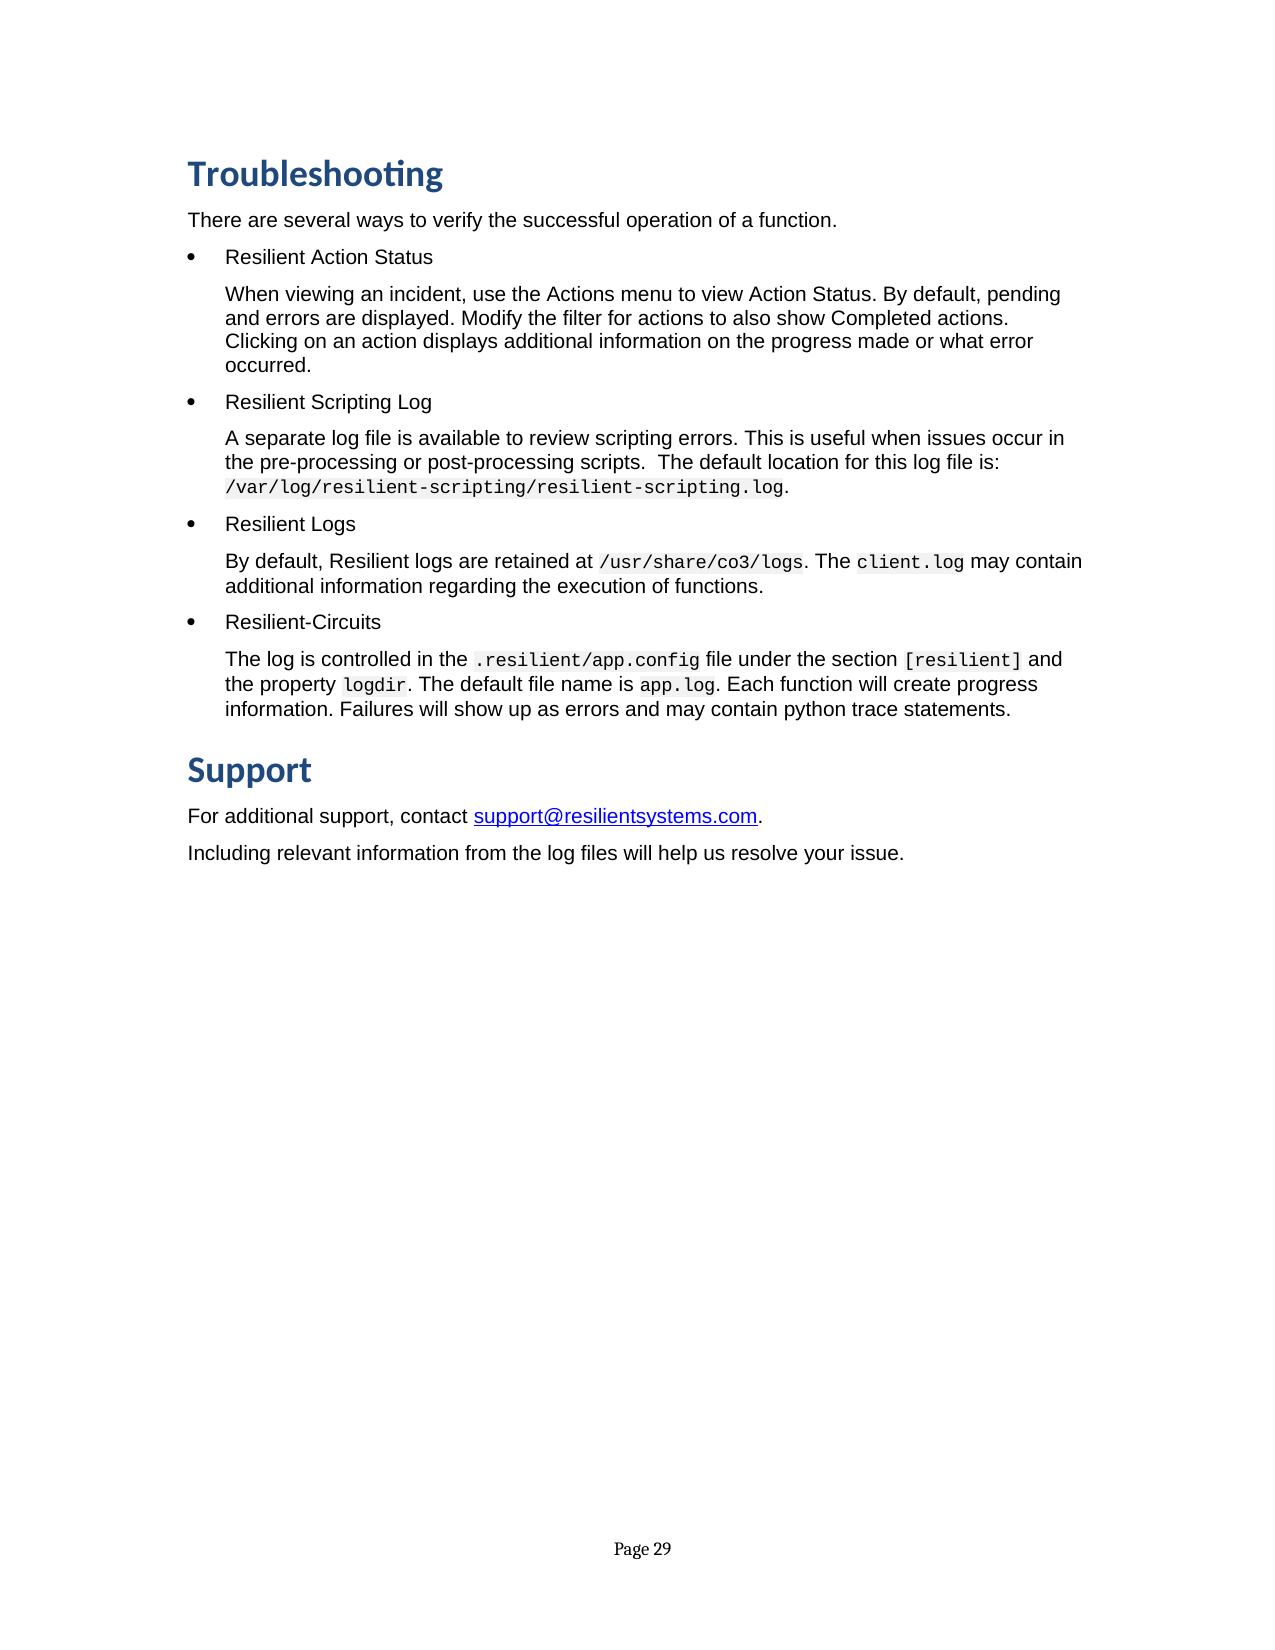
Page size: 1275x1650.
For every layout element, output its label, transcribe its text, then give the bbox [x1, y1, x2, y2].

text For additional support, contact support@resilientsystems.com. [187, 804, 1087, 828]
text When viewing an incident, use the Actions menu to view Action Status. By default, pending and errors are displayed. Modify the filter for actions to also show Completed actions. Clicking on an action displays additional information on the progress made or what error occurred. [225, 281, 1087, 377]
list Resilient Action Status [187, 245, 1087, 269]
text The log is controlled in the .resilient/app.config file under the section [resilient] and the property logdir. The default file name is app.log. Each function will create progress information. Failures will show up as errors and may contain python trace statements. [225, 647, 1087, 721]
list Resilient-Circuits [187, 610, 1087, 634]
text Including relevant information from the log files will help us resolve your issue. [187, 841, 1087, 865]
subtitle Troubleshooting [187, 150, 1087, 196]
text There are several ways to verify the successful operation of a function. [187, 208, 1087, 232]
text By default, Resilient logs are retained at /usr/share/co3/logs. The client.log may contain additional information regarding the execution of functions. [225, 548, 1087, 598]
list Resilient Logs [187, 512, 1087, 536]
list Resilient Scripting Log [187, 390, 1087, 414]
subtitle Support [187, 746, 1087, 792]
text A separate log file is available to review scripting errors. This is useful when issues occur in the pre-processing or post-processing scripts. The default location for this log file is: /var/log/resilient-scripting/resilient-scripting.log. [225, 426, 1087, 499]
